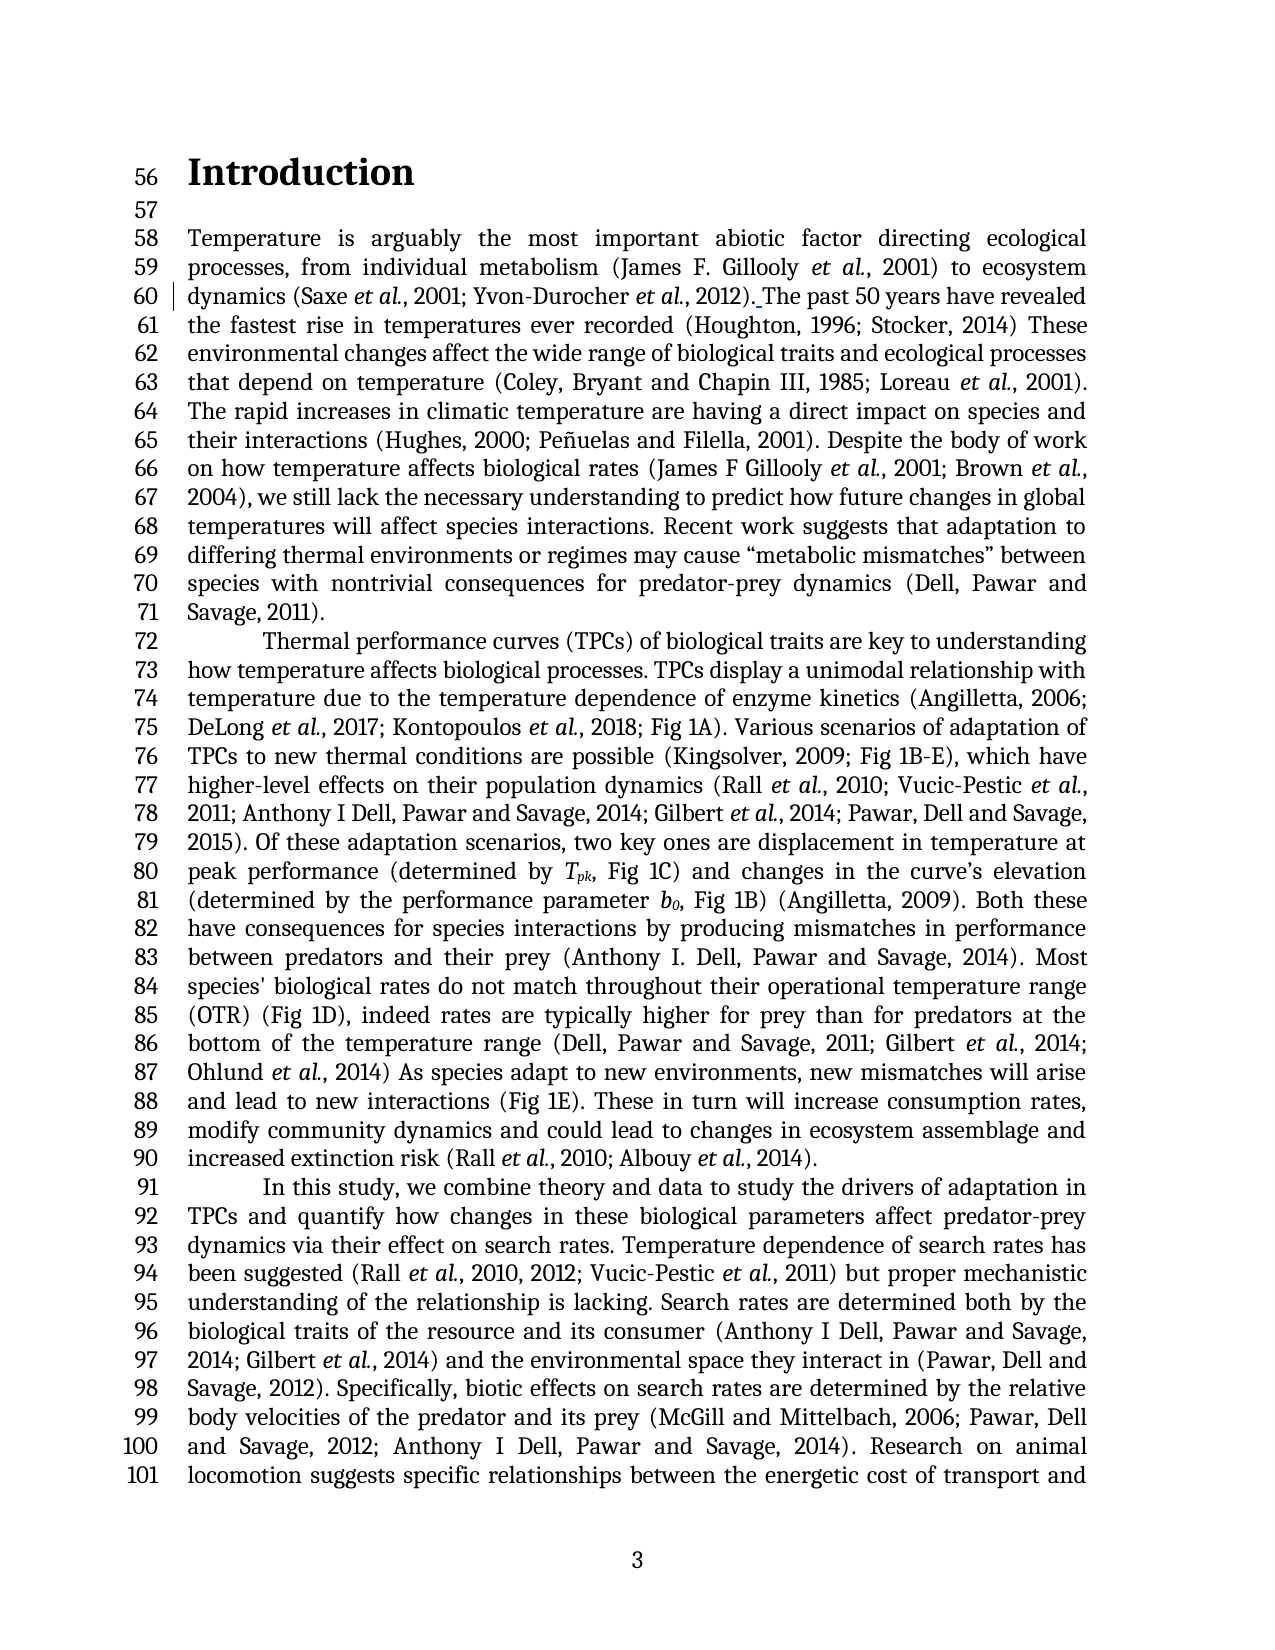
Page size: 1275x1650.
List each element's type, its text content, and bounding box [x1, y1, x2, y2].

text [187, 1173, 1087, 1489]
text Introduction [187, 150, 1087, 196]
text Temperature is arguably the most important abiotic factor directing ecological processes, from individual metabolism (James F. Gillooly et al., 2001) to ecosystem dynamics (Saxe et al., 2001; Yvon-Durocher et al., 2012).The past 50 years have revealed the fastest rise in temperatures ever recorded (Houghton, 1996; Stocker, 2014) These environmental changes affect the wide range of biological traits and ecological processes that depend on temperature (Coley, Bryant and Chapin III, 1985; Loreau et al., 2001). The rapid increases in climatic temperature are having a direct impact on species and their interactions (Hughes, 2000; Peñuelas and Filella, 2001). Despite the body of work on how temperature affects biological rates (James F Gillooly et al., 2001; Brown et al., 2004), we still lack the necessary understanding to predict how future changes in global temperatures will affect species interactions. Recent work suggests that adaptation to differing thermal environments or regimes may cause “metabolic mismatches” between species with nontrivial consequences for predator-prey dynamics (Dell, Pawar and Savage, 2011). [187, 224, 1087, 627]
text Thermal performance curves (TPCs) of biological traits are key to understanding how temperature affects biological processes. TPCs display a unimodal relationship with temperature due to the temperature dependence of enzyme kinetics (Angilletta, 2006; DeLong et al., 2017; Kontopoulos et al., 2018; Fig 1A). Various scenarios of adaptation of TPCs to new thermal conditions are possible (Kingsolver, 2009; Fig 1B-E), which have higher-level effects on their population dynamics (Rall et al., 2010; Vucic-Pestic et al., 2011; Anthony I Dell, Pawar and Savage, 2014; Gilbert et al., 2014; Pawar, Dell and Savage, 2015). Of these adaptation scenarios, two key ones are displacement in temperature at peak performance (determined by Tpk, Fig 1C) and changes in the curve’s elevation (determined by the performance parameter b0, Fig 1B) (Angilletta, 2009). Both these have consequences for species interactions by producing mismatches in performance between predators and their prey (Anthony I. Dell, Pawar and Savage, 2014). Most species' biological rates do not match throughout their operational temperature range (OTR) (Fig 1D), indeed rates are typically higher for prey than for predators at the bottom of the temperature range (Dell, Pawar and Savage, 2011; Gilbert et al., 2014; Ohlund et al., 2014) As species adapt to new environments, new mismatches will arise and lead to new interactions (Fig 1E). These in turn will increase consumption rates, modify community dynamics and could lead to changes in ecosystem assemblage and increased extinction risk (Rall et al., 2010; Albouy et al., 2014). [187, 627, 1087, 1173]
